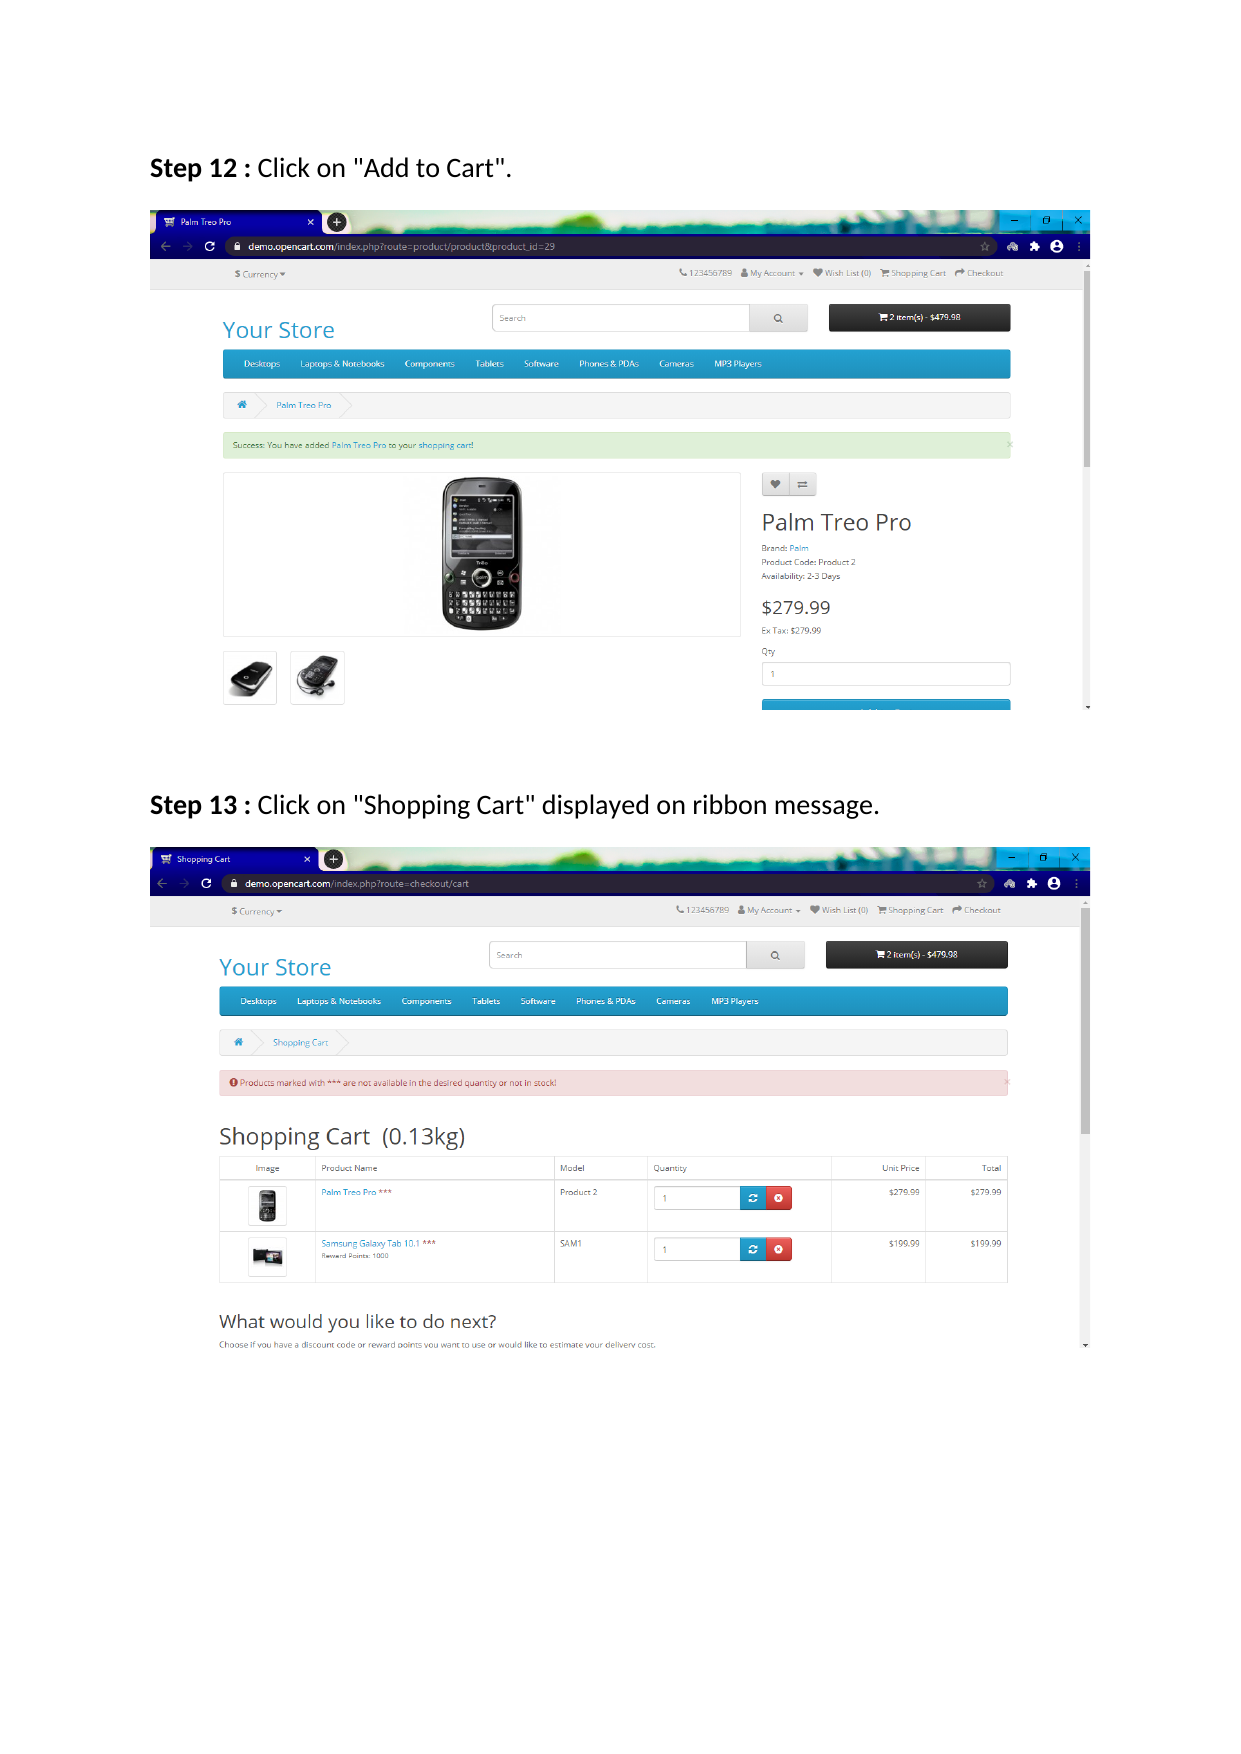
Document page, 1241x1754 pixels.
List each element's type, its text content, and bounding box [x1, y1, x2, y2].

picture [1082, 214, 1091, 221]
picture [1079, 850, 1091, 858]
picture [1002, 210, 1030, 214]
text Step 12 : Click on "Add to Cart". [150, 150, 1090, 184]
text Step 13 : Click on "Shopping Cart" displayed on ribbon message. [150, 787, 1090, 822]
picture [150, 847, 1091, 1348]
picture [999, 847, 1028, 851]
picture [150, 210, 1091, 710]
picture [1038, 210, 1070, 219]
picture [1035, 847, 1067, 856]
